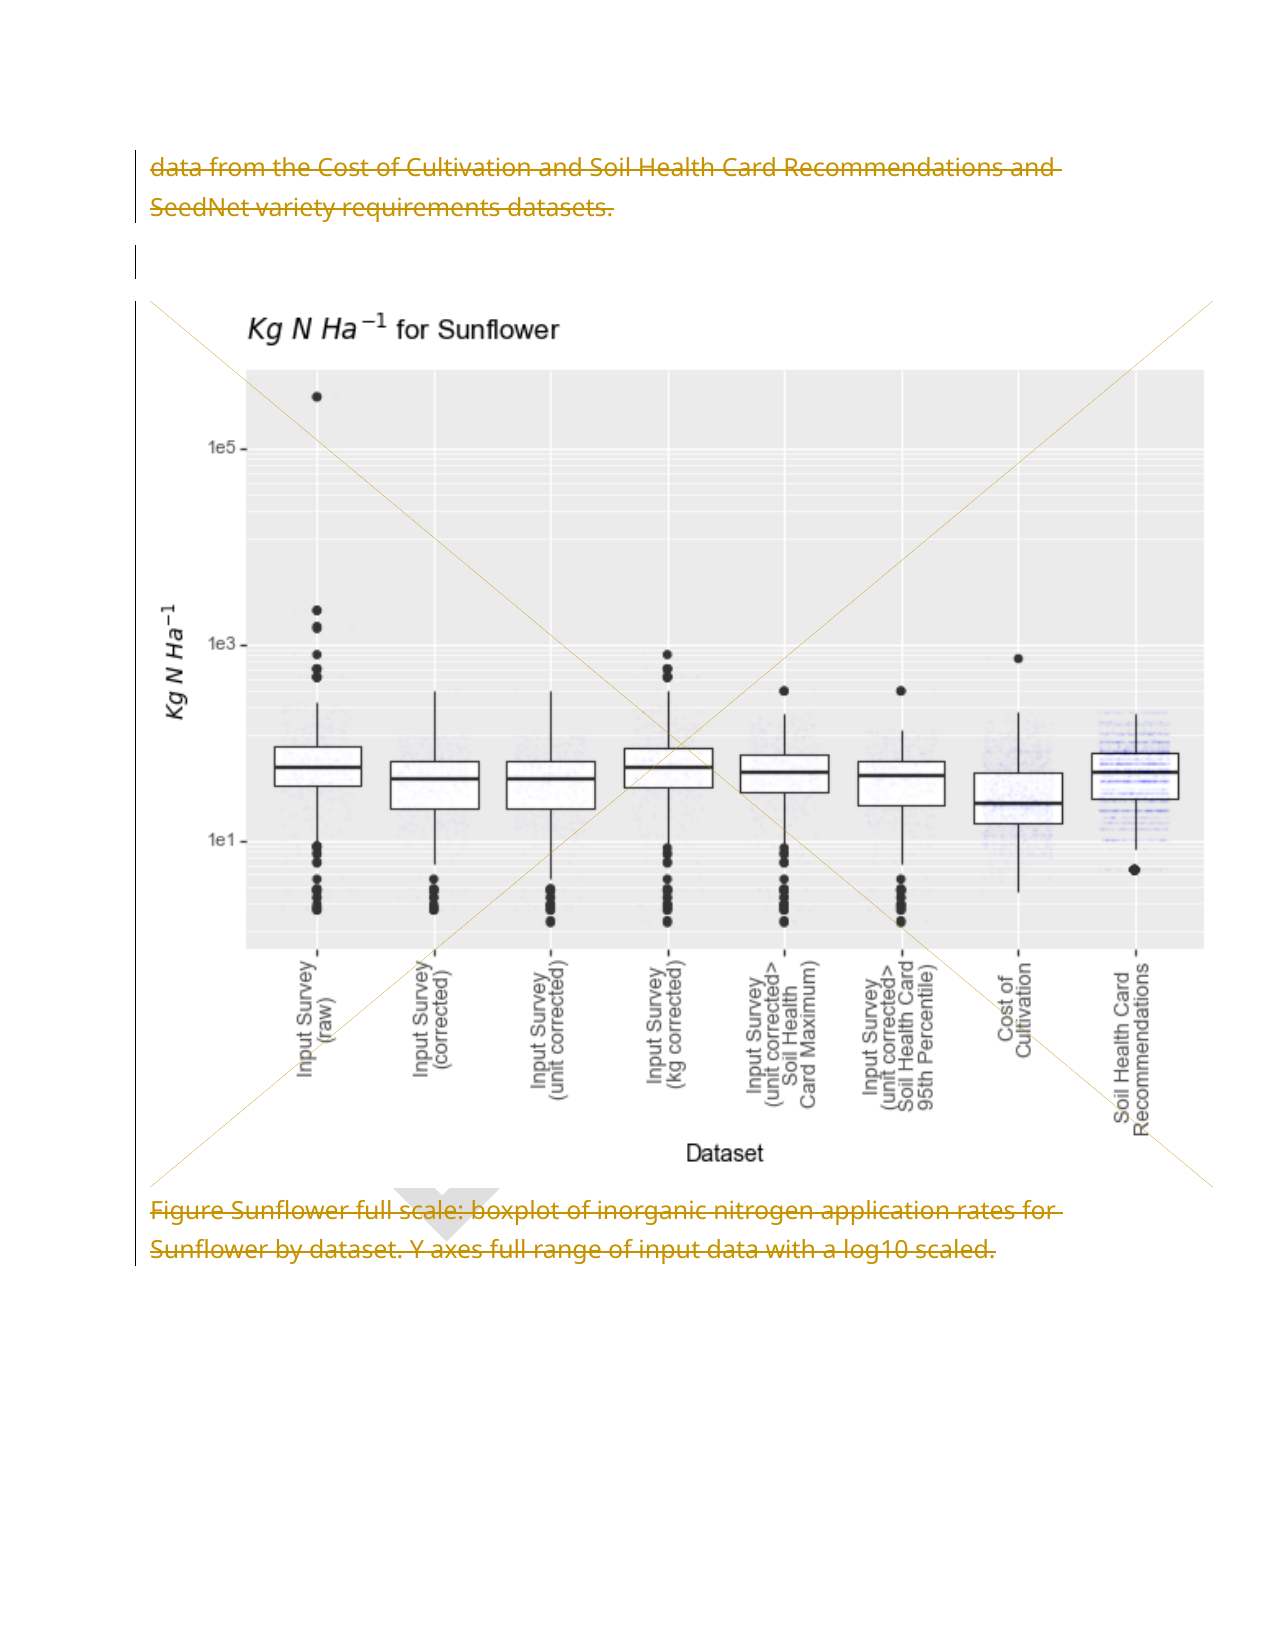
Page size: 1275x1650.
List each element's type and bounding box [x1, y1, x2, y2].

picture [150, 302, 680, 1186]
picture [151, 300, 1212, 743]
picture [151, 745, 1212, 1188]
picture [683, 302, 1213, 1186]
